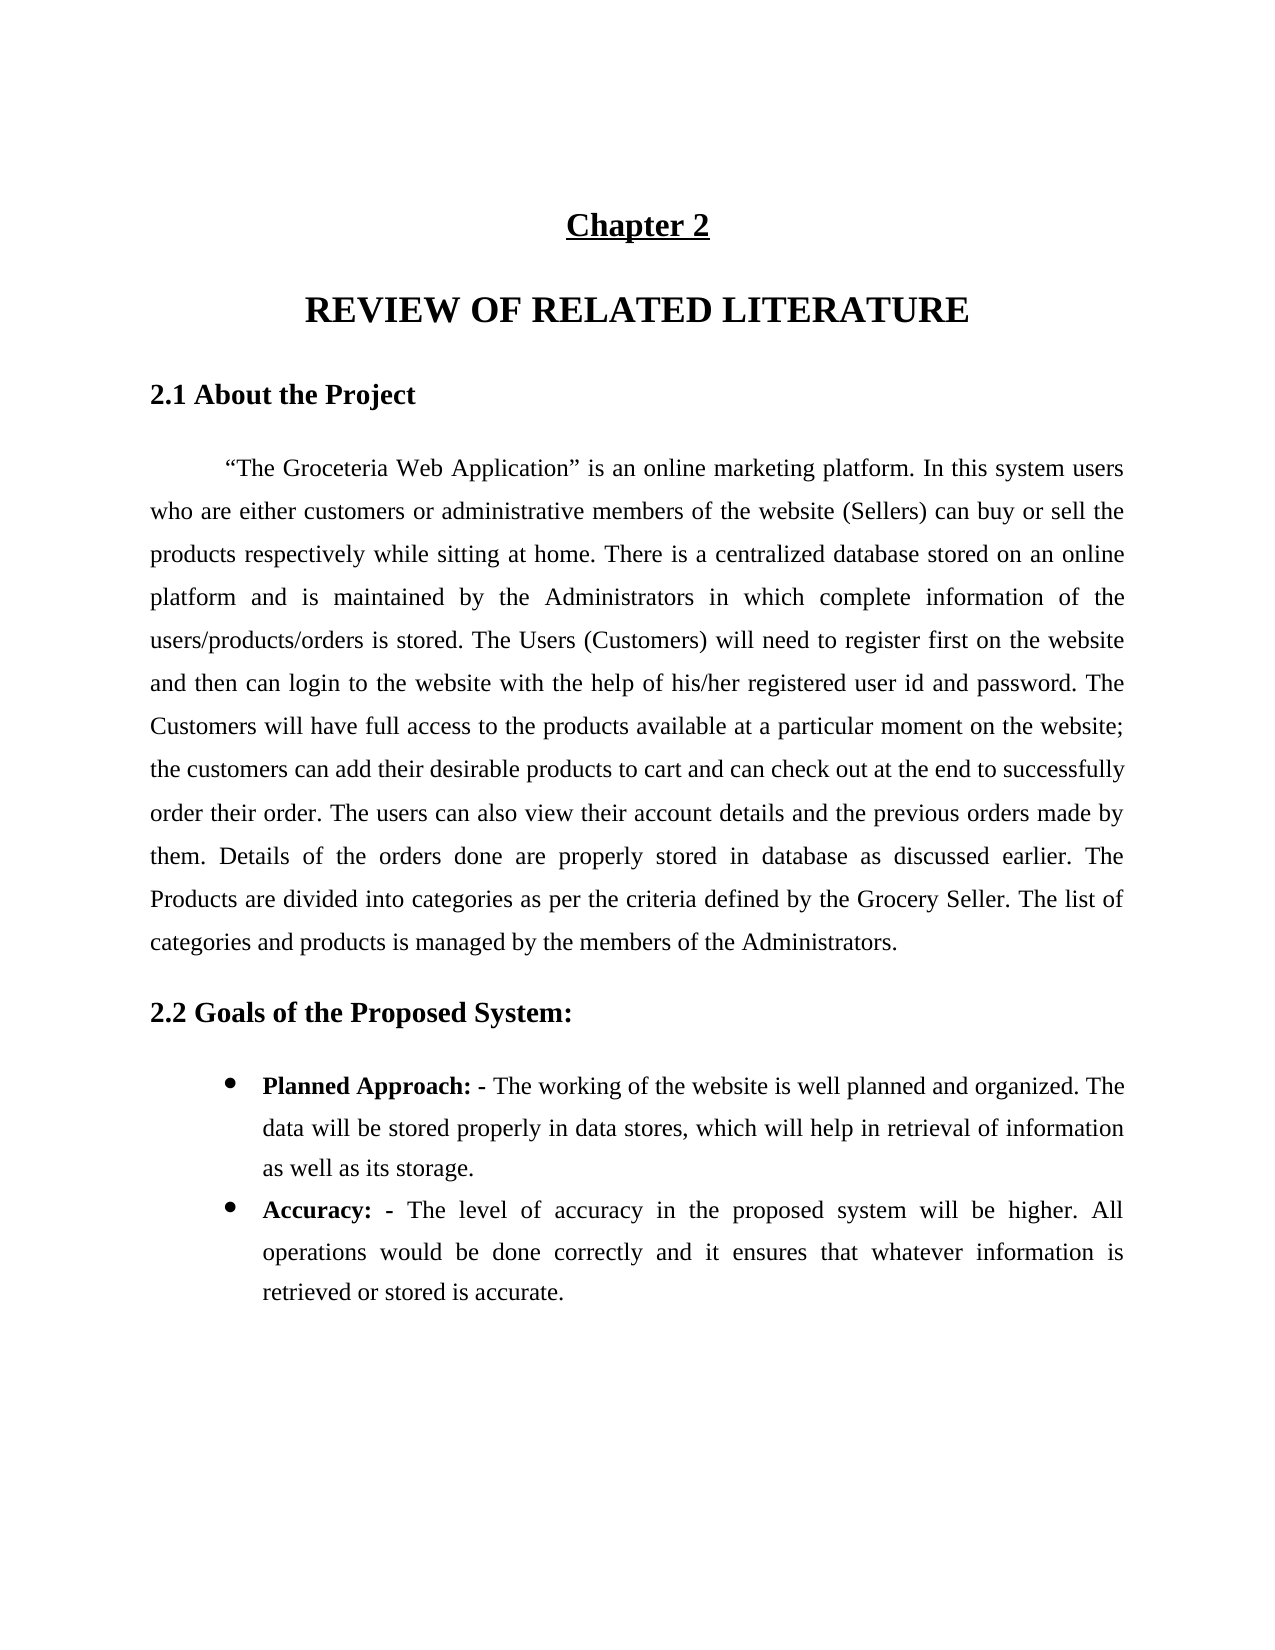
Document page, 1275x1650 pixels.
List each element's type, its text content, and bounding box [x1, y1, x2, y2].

subtitle Goals of the Proposed System: [150, 995, 1152, 1029]
text REVIEW OF RELATED LITERATURE [185, 287, 1089, 331]
list Accuracy: - The level of accuracy in the proposed system will be higher. All operations would be done correctly and it ensures that whatever information is retrieved or stored is accurate. [225, 1195, 1125, 1306]
text “The Groceteria Web Application” is an online marketing platform. In this system users who are either customers or administrative members of the website (Sellers) can buy or sell the products respectively while sitting at home. There is a centralized database stored on an online platform and is maintained by the Administrators in which complete information of the users/products/orders is stored. The Users (Customers) will need to register first on the website and then can login to the website with the help of his/her registered user id and password. The Customers will have full access to the products available at a particular moment on the website; the customers can add their desirable products to cart and can check out at the end to successfully order their order. The users can also view their account details and the previous orders made by them. Details of the orders done are properly stored in database as discussed earlier. The Products are divided into categories as per the criteria defined by the Grocery Seller. The list of categories and products is managed by the members of the Administrators. [150, 453, 1126, 956]
subtitle Chapter 2 [186, 205, 1089, 243]
list Planned Approach: - The working of the website is well planned and organized. The data will be stored properly in data stores, which will help in retrieval of information as well as its storage. [225, 1071, 1125, 1182]
subtitle About the Project [150, 377, 1152, 411]
